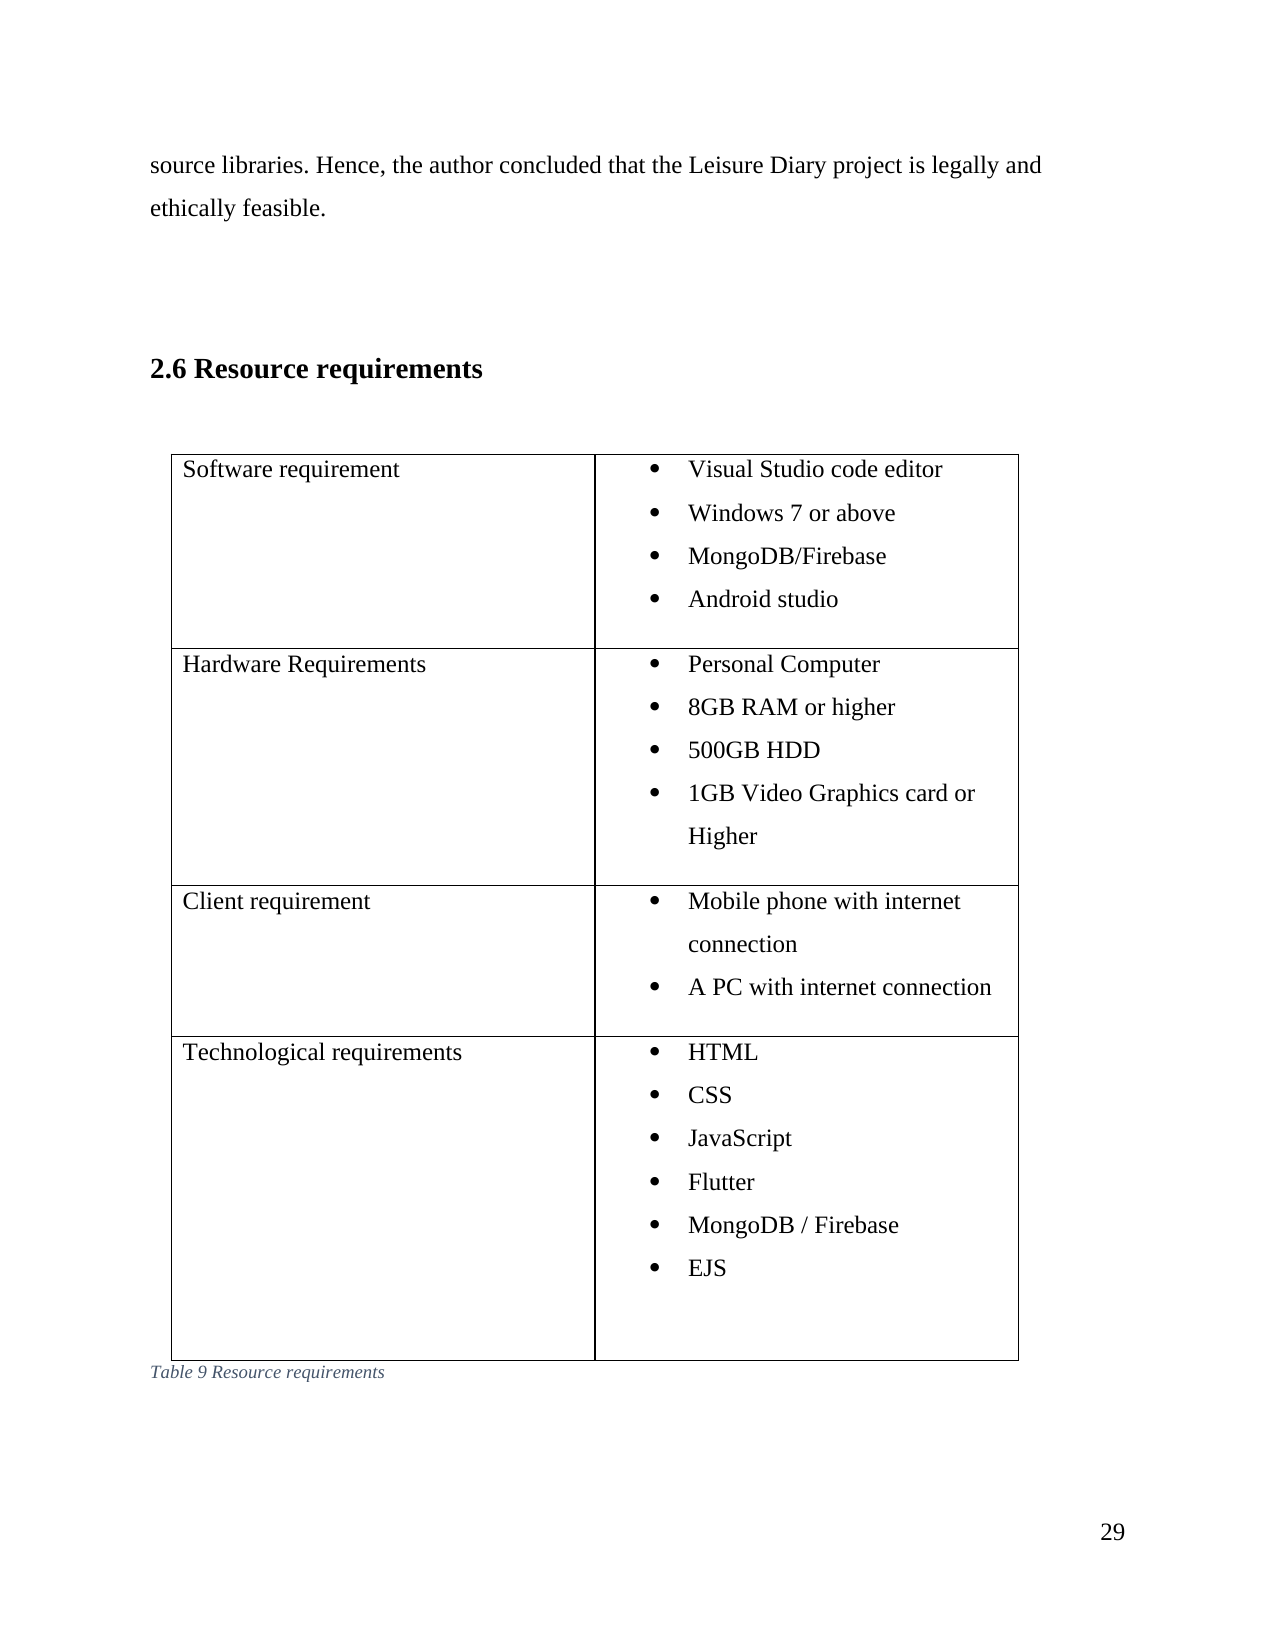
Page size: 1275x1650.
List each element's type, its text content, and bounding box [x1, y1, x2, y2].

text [150, 150, 1125, 222]
table_cell Hardware Requirements [172, 649, 594, 885]
table_cell Technological requirements [172, 1037, 594, 1360]
table_cell Client requirement [172, 886, 594, 1036]
table_header Visual Studio code editor Windows 7 or above MongoDB/Firebase Android studio [596, 455, 1018, 648]
table_cell Mobile phone with internet connection A PC with internet connection [596, 886, 1018, 1036]
subtitle 2.6 Resource requirements [150, 352, 1125, 385]
table_cell Personal Computer 8GB RAM or higher 500GB HDD 1GB Video Graphics card or Higher [596, 649, 1018, 885]
table_header Software requirement [172, 455, 594, 648]
table_cell HTML CSS JavaScript Flutter MongoDB / Firebase EJS [596, 1037, 1018, 1360]
